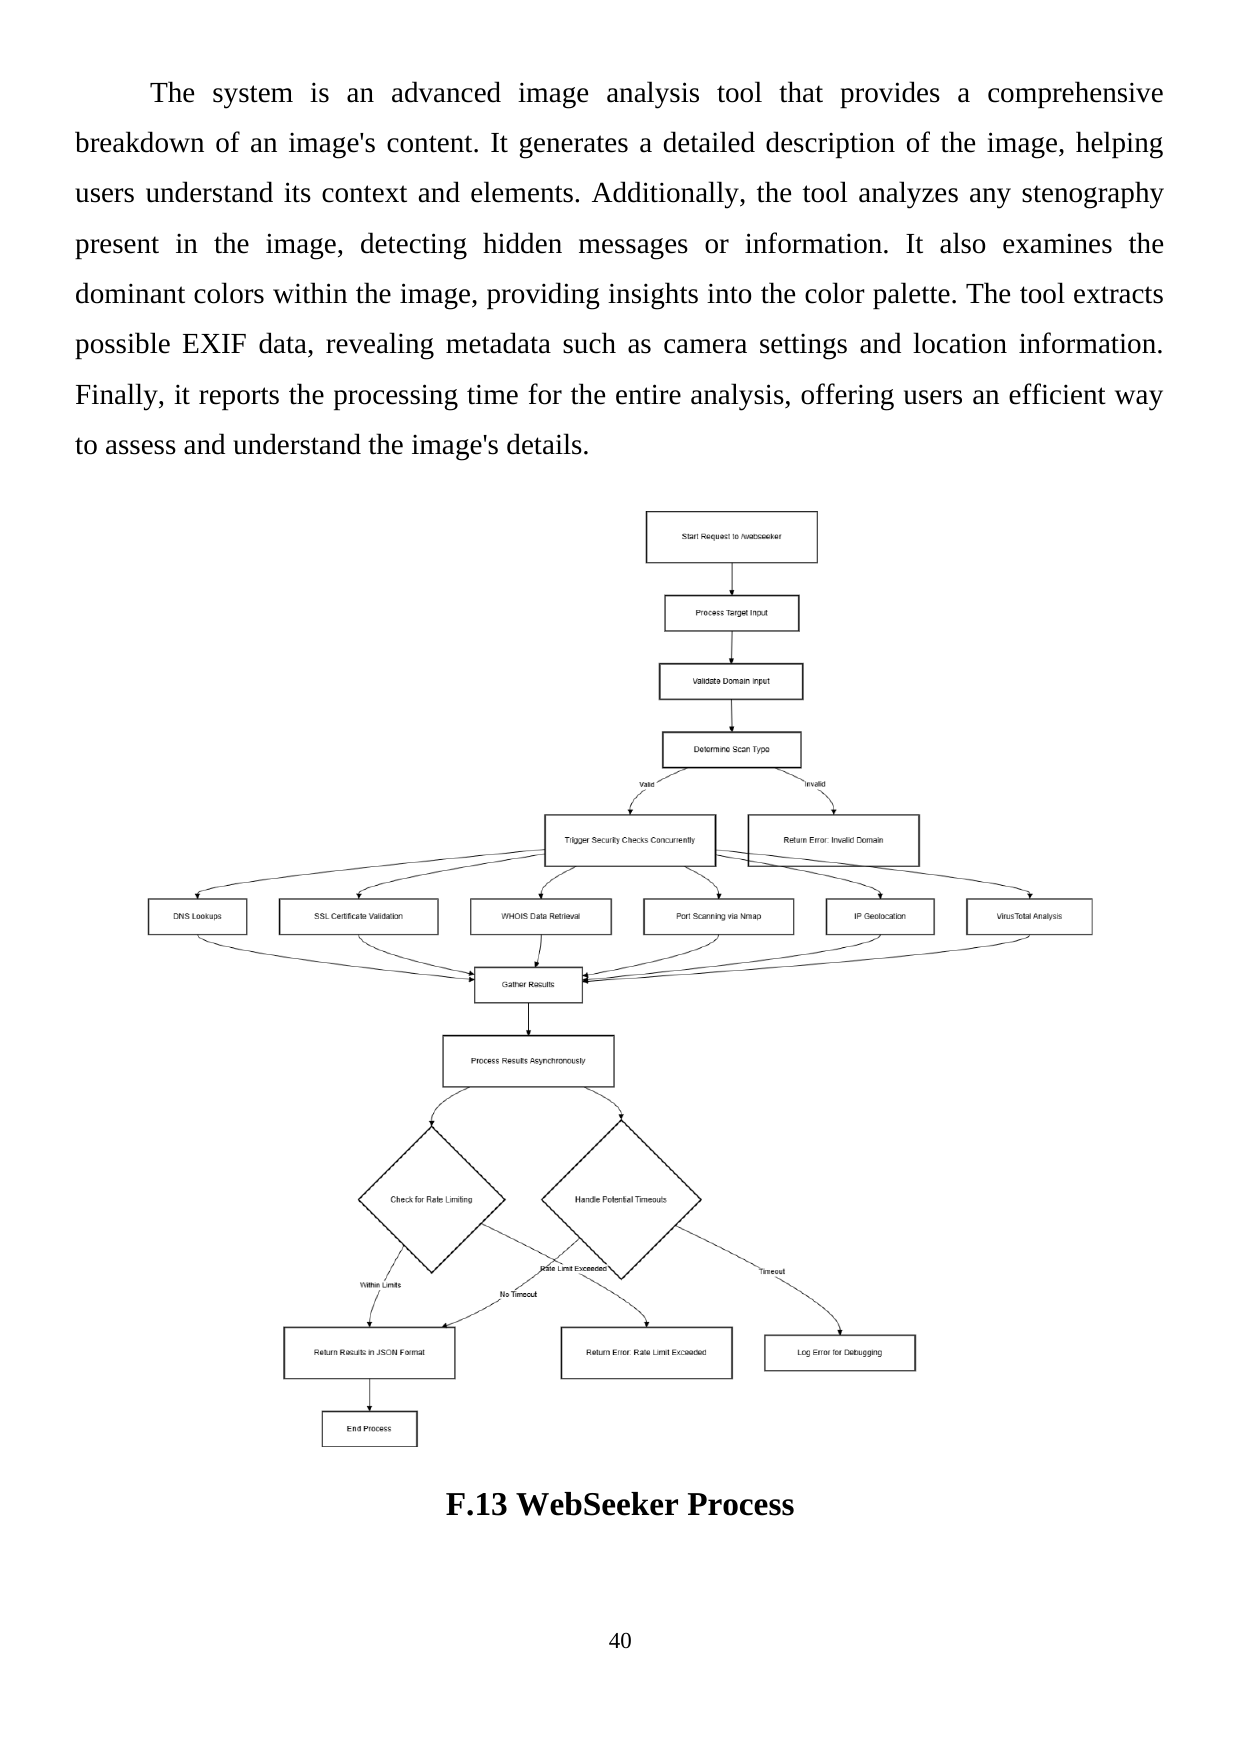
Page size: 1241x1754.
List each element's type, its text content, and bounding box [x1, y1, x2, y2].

text F.13 WebSeeker Process [75, 1484, 1165, 1523]
text The system is an advanced image analysis tool that provides a comprehensive breakdown of an image's content. It generates a detailed description of the image, helping users understand its context and elements. Additionally, the tool analyzes any stenography present in the image, detecting hidden messages or information. It also examines the dominant colors within the image, providing insights into the color palette. The tool extracts possible EXIF data, revealing metadata such as camera settings and location information. Finally, it reports the processing time for the entire analysis, offering users an efficient way to assess and understand the image's details. [75, 75, 1165, 461]
picture [147, 511, 1093, 1447]
